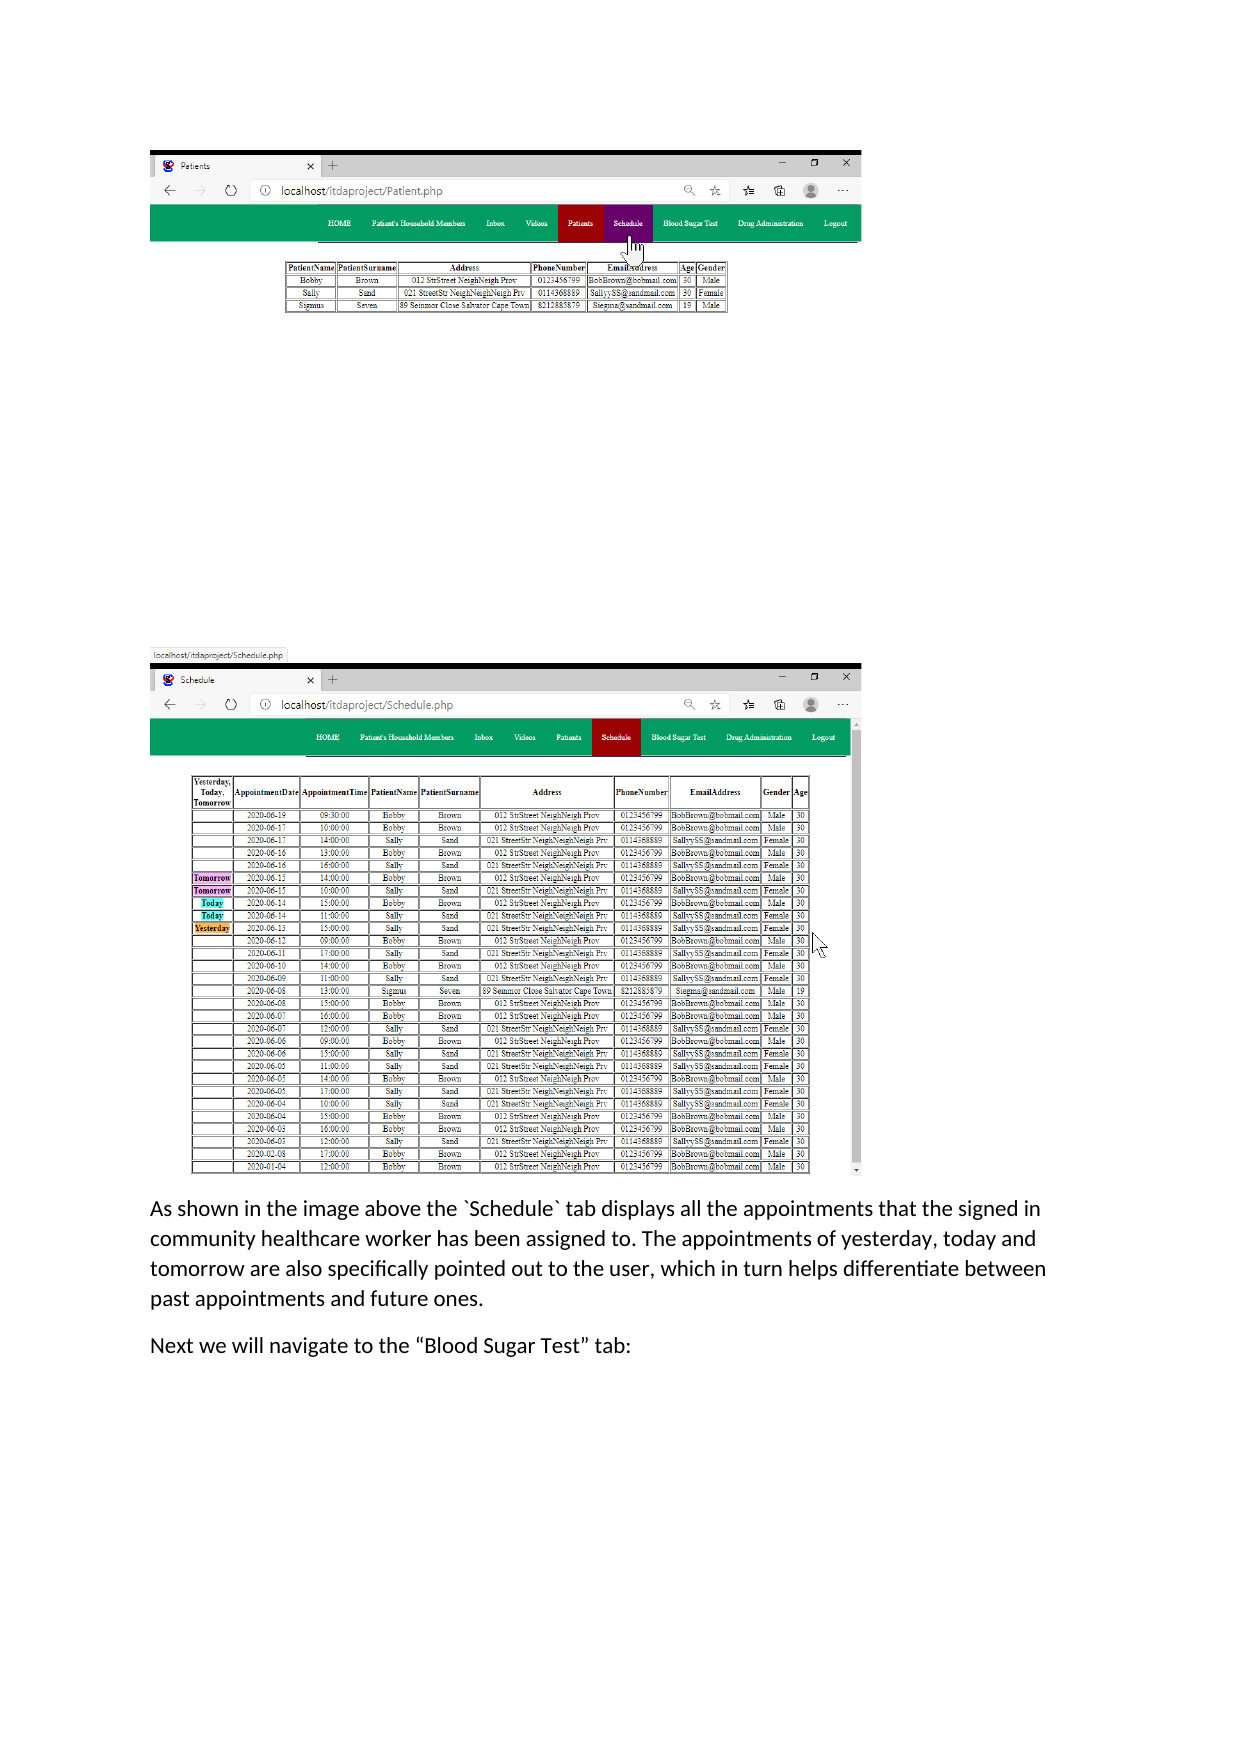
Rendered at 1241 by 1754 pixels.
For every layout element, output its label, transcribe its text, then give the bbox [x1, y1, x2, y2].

text As shown in the image above the `Schedule` tab displays all the appointments that the signed in community healthcare worker has been assigned to. The appointments of yesterday, today and tomorrow are also specifically pointed out to the user, which in turn helps differentiate between past appointments and future ones. [150, 1194, 1090, 1313]
picture [150, 150, 862, 662]
text Next we will navigate to the “Blood Sugar Test” tab: [150, 1331, 1090, 1359]
picture [150, 663, 862, 1176]
